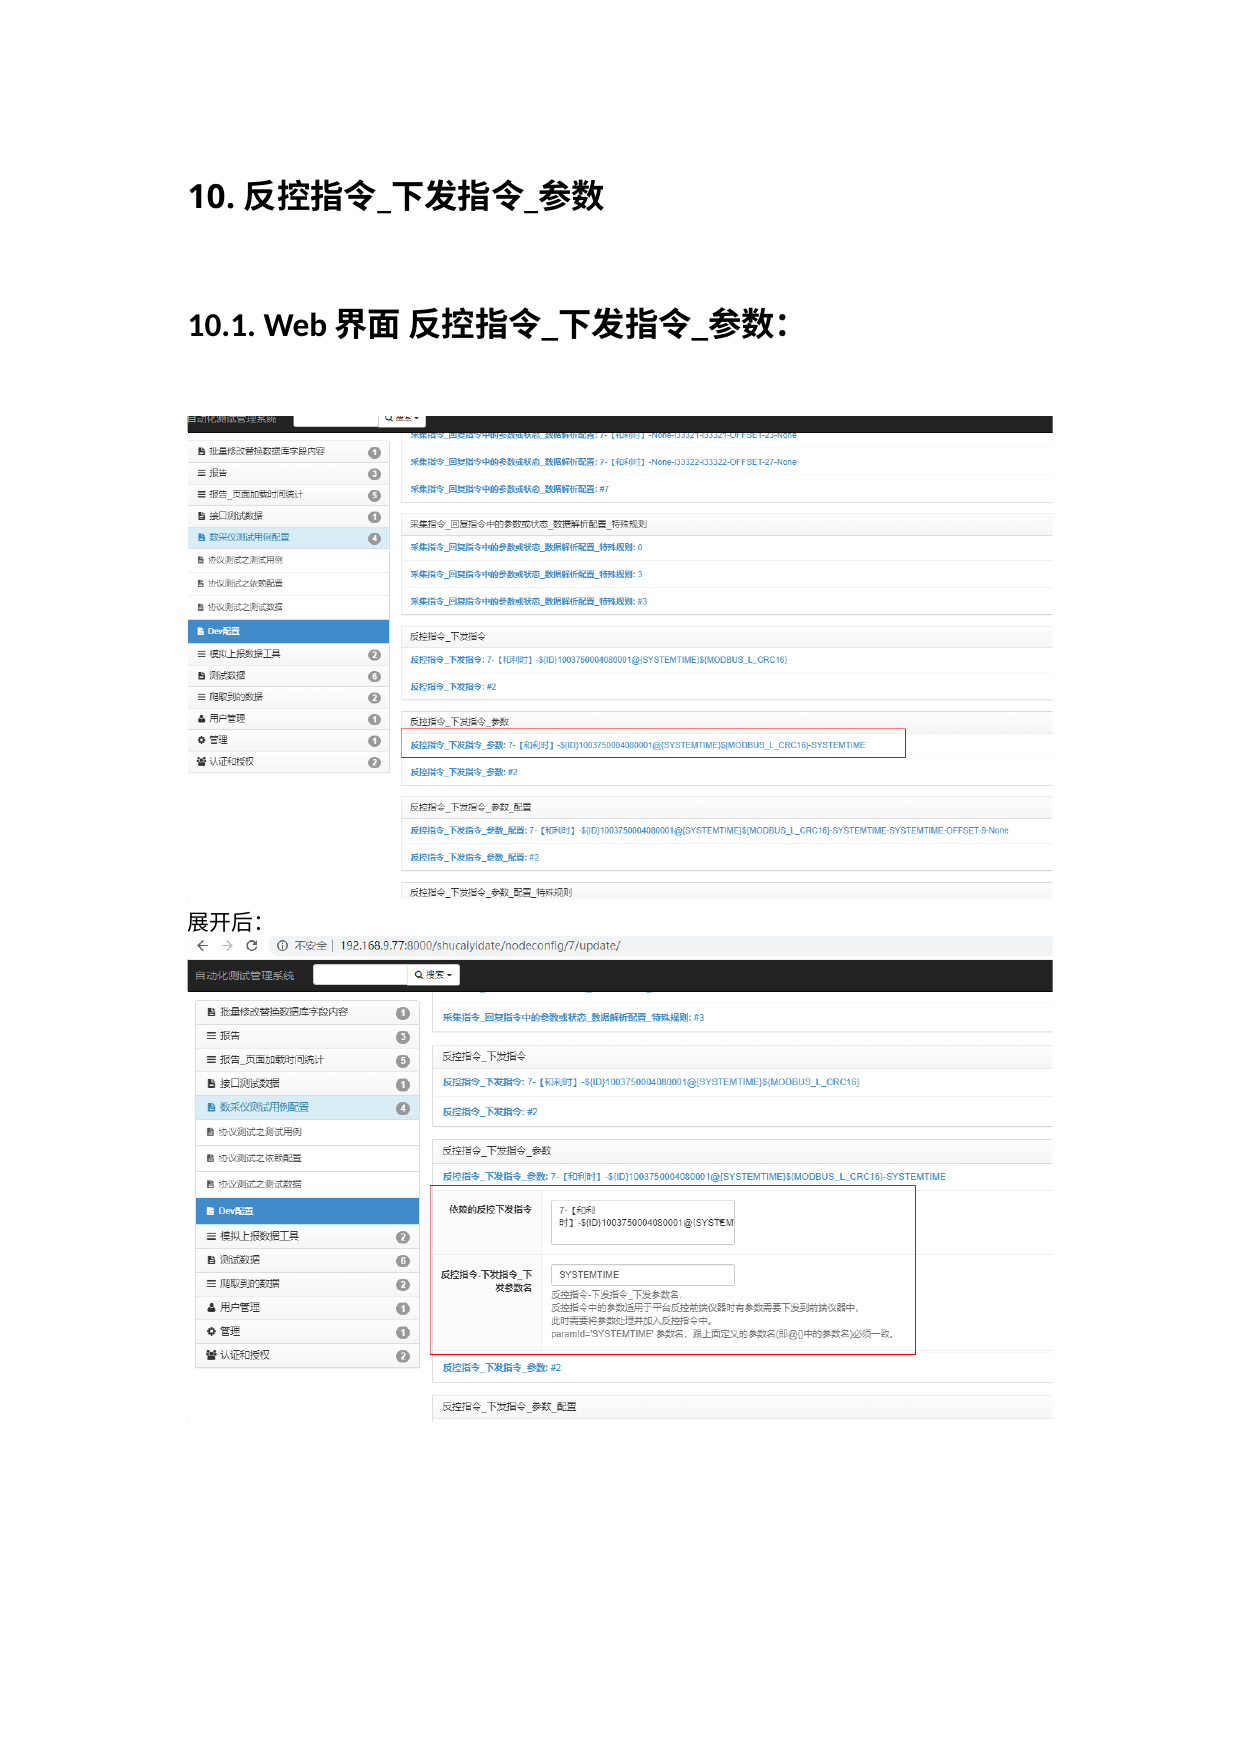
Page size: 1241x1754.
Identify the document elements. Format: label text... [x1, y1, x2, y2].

text 展开后： [187, 904, 1053, 936]
picture [187, 416, 1053, 899]
subtitle 10. 反控指令_下发指令_参数 [187, 162, 1053, 227]
subtitle 10.1. Web界面 反控指令_下发指令_参数： [187, 289, 1053, 354]
picture [187, 936, 1053, 1422]
